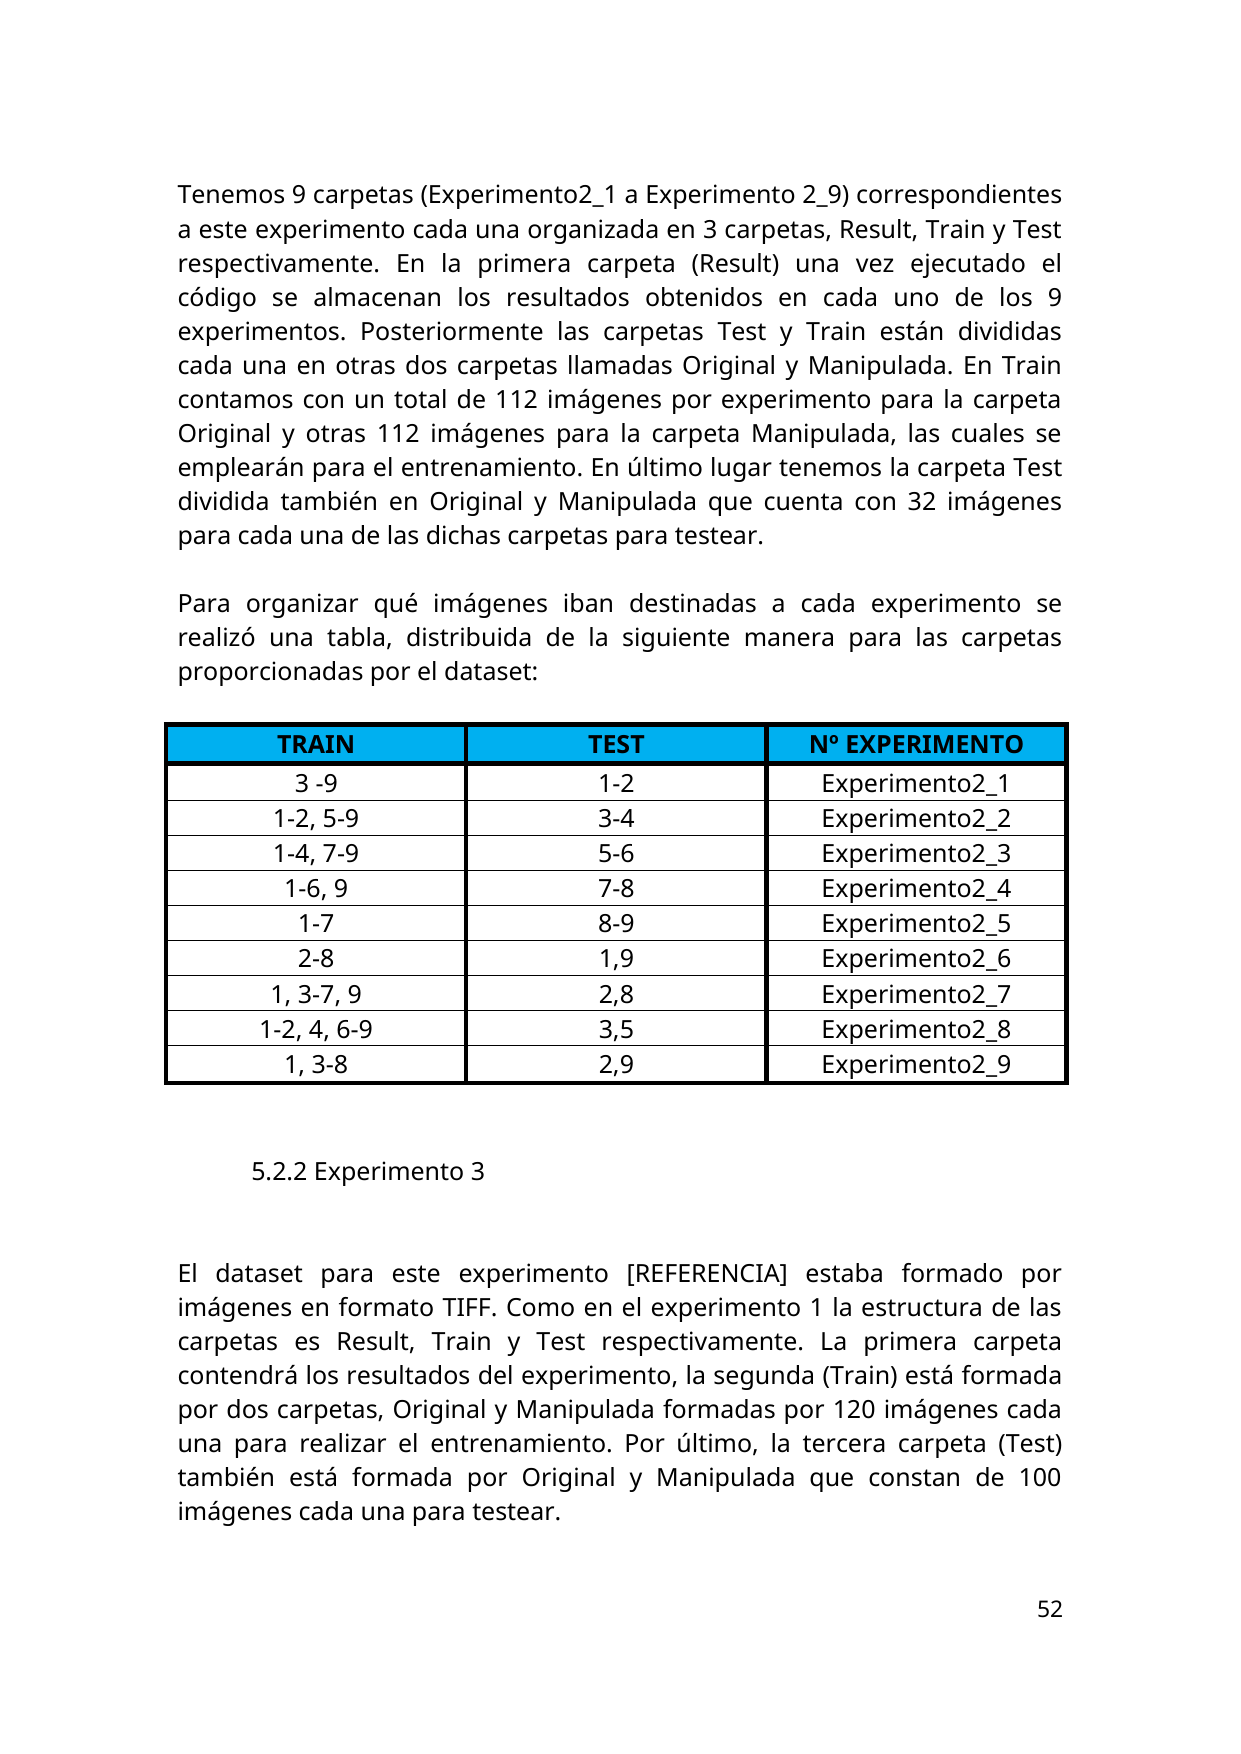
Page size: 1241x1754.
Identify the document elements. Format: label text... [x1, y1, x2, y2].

text Tenemos 9 carpetas (Experimento2_1 a Experimento 2_9) correspondientes a este experimento cada una organizada en 3 carpetas, Result, Train y Test respectivamente. En la primera carpeta (Result) una vez ejecutado el código se almacenan los resultados obtenidos en cada uno de los 9 experimentos. Posteriormente las carpetas Test y Train están divididas cada una en otras dos carpetas llamadas Original y Manipulada. En Train contamos con un total de 112 imágenes por experimento para la carpeta Original y otras 112 imágenes para la carpeta Manipulada, las cuales se emplearán para el entrenamiento. En último lugar tenemos la carpeta Test dividida también en Original y Manipulada que cuenta con 32 imágenes para cada una de las dichas carpetas para testear. [177, 177, 1063, 552]
table_cell 1-4, 7-9 [168, 836, 464, 870]
table_cell 1-2, 5-9 [168, 801, 464, 835]
table_cell Experimento2_1 [769, 766, 1064, 800]
table_cell Experimento2_3 [769, 836, 1064, 870]
table_cell 3,5 [468, 1011, 764, 1045]
table_header TRAIN [168, 727, 464, 761]
table_header Nº EXPERIMENTO [769, 727, 1064, 761]
table_cell 1-7 [168, 906, 464, 940]
table_cell 1,9 [468, 941, 764, 975]
table_cell 1, 3-8 [168, 1046, 464, 1081]
text El dataset para este experimento [REFERENCIA] estaba formado por imágenes en formato TIFF. Como en el experimento 1 la estructura de las carpetas es Result, Train y Test respectivamente. La primera carpeta contendrá los resultados del experimento, la segunda (Train) está formada por dos carpetas, Original y Manipulada formadas por 120 imágenes cada una para realizar el entrenamiento. Por último, la tercera carpeta (Test) también está formada por Original y Manipulada que constan de 100 imágenes cada una para testear. [177, 1256, 1063, 1528]
table_cell 7-8 [468, 871, 764, 905]
table_cell Experimento2_5 [769, 906, 1064, 940]
table_cell 2-8 [168, 941, 464, 975]
text 5.2.2 Experimento 3 [177, 1153, 1063, 1187]
table_cell Experimento2_9 [769, 1046, 1064, 1081]
table_cell Experimento2_4 [769, 871, 1064, 905]
table_cell 2,8 [468, 976, 764, 1010]
table_cell 1-6, 9 [168, 871, 464, 905]
table_cell 5-6 [468, 836, 764, 870]
table_cell 8-9 [468, 906, 764, 940]
table_cell 3-4 [468, 801, 764, 835]
table_header TEST [468, 727, 764, 761]
table_cell 2,9 [468, 1046, 764, 1081]
table_cell 3 -9 [168, 766, 464, 800]
text Para organizar qué imágenes iban destinadas a cada experimento se realizó una tabla, distribuida de la siguiente manera para las carpetas proporcionadas por el dataset: [177, 586, 1063, 688]
table_cell 1-2 [468, 766, 764, 800]
table_cell 1, 3-7, 9 [168, 976, 464, 1010]
table_cell 1-2, 4, 6-9 [168, 1011, 464, 1045]
table_cell Experimento2_2 [769, 801, 1064, 835]
table_cell Experimento2_7 [769, 976, 1064, 1010]
table_cell Experimento2_8 [769, 1011, 1064, 1045]
table_cell Experimento2_6 [769, 941, 1064, 975]
